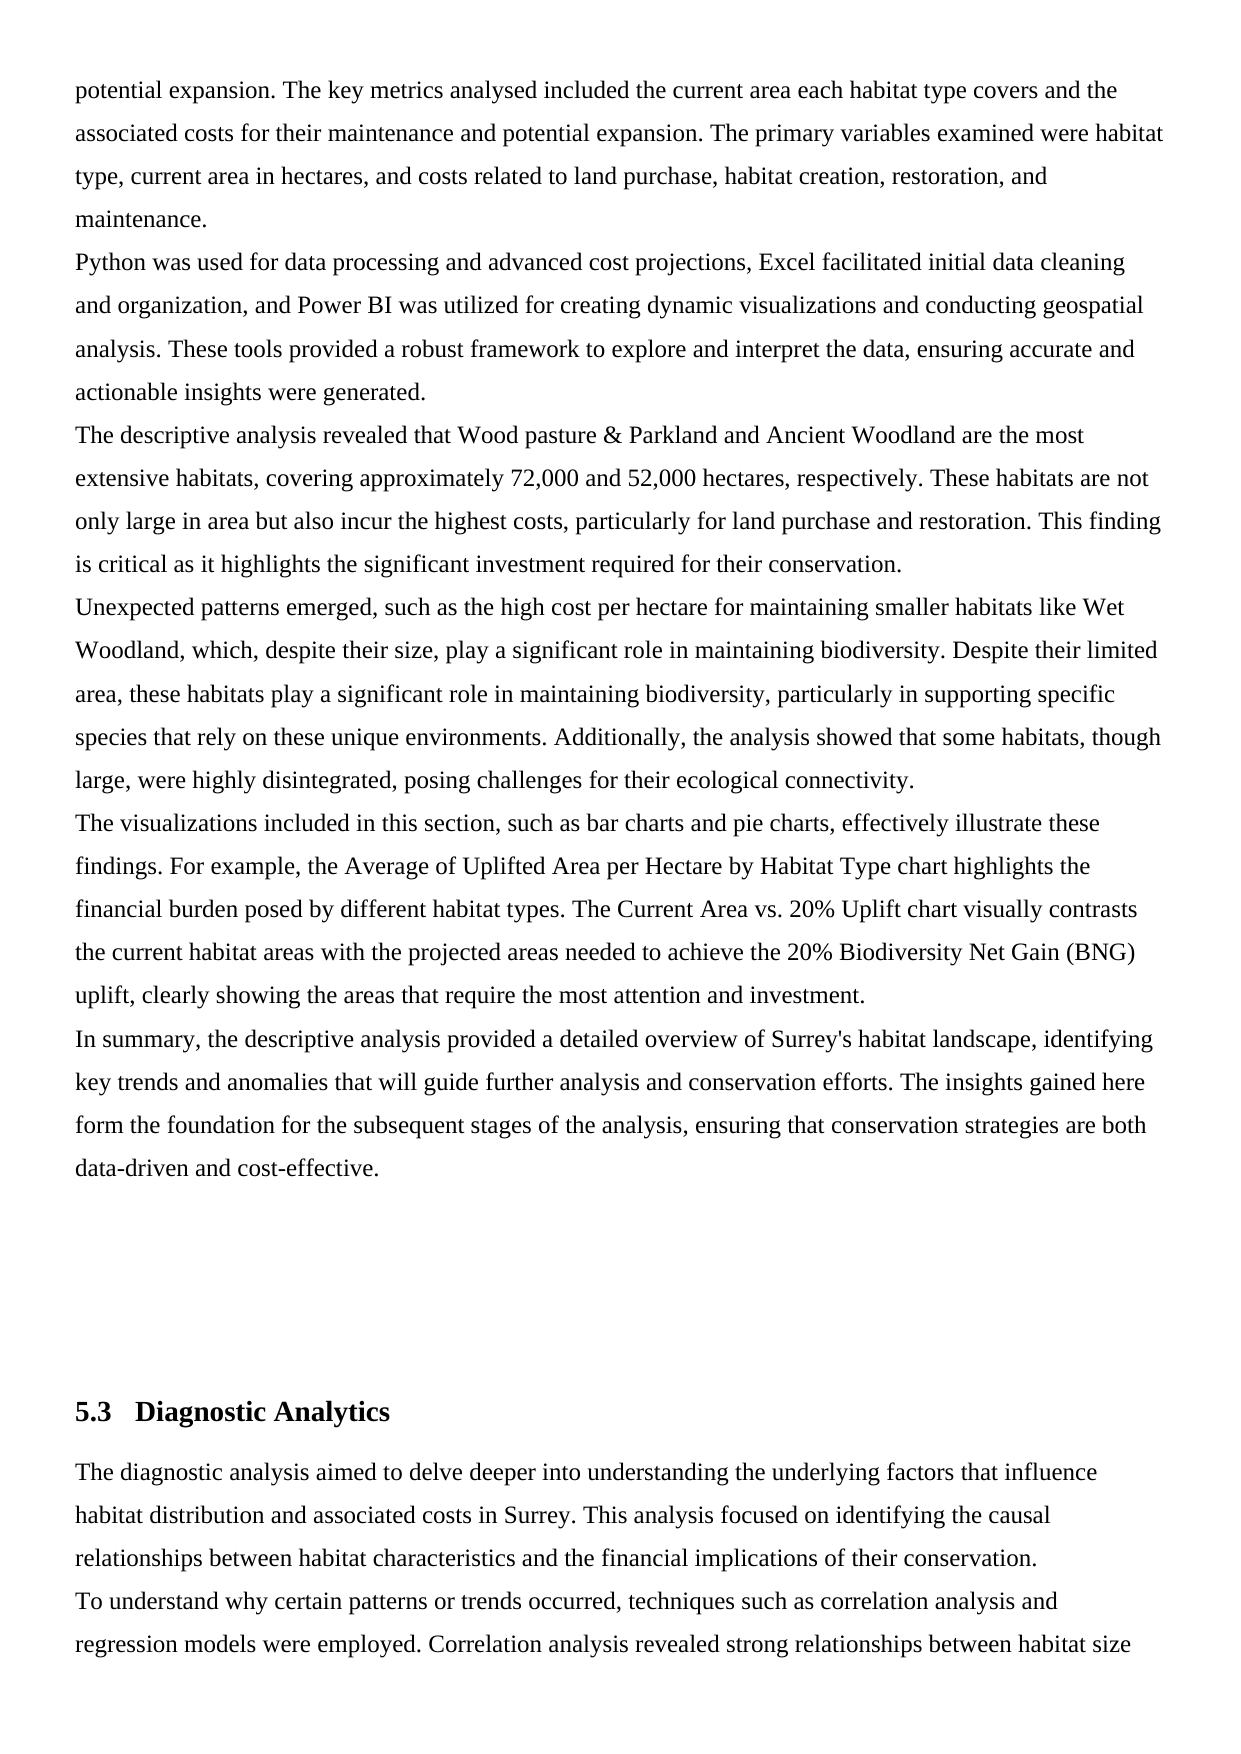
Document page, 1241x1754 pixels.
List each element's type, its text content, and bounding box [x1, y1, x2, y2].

text The visualizations included in this section, such as bar charts and pie charts, effectively illustrate these findings. For example, the Average of Uplifted Area per Hectare by Habitat Type chart highlights the financial burden posed by different habitat types. The Current Area vs. 20% Uplift chart visually contrasts the current habitat areas with the projected areas needed to achieve the 20% Biodiversity Net Gain (BNG) uplift, clearly showing the areas that require the most attention and investment. [75, 808, 1165, 1009]
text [75, 1586, 1165, 1658]
text Unexpected patterns emerged, such as the high cost per hectare for maintaining smaller habitats like Wet Woodland, which, despite their size, play a significant role in maintaining biodiversity. Despite their limited area, these habitats play a significant role in maintaining biodiversity, particularly in supporting specific species that rely on these unique environments. Additionally, the analysis showed that some habitats, though large, were highly disintegrated, posing challenges for their ecological connectivity. [75, 592, 1165, 794]
text The diagnostic analysis aimed to delve deeper into understanding the underlying factors that influence habitat distribution and associated costs in Surrey. This analysis focused on identifying the causal relationships between habitat characteristics and the financial implications of their conservation. [75, 1457, 1165, 1572]
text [75, 75, 1165, 233]
subtitle Diagnostic Analytics [75, 1394, 1165, 1427]
text In summary, the descriptive analysis provided a detailed overview of Surrey's habitat landscape, identifying key trends and anomalies that will guide further analysis and conservation efforts. The insights gained here form the foundation for the subsequent stages of the analysis, ensuring that conservation strategies are both data-driven and cost-effective. [75, 1024, 1165, 1182]
text The descriptive analysis revealed that Wood pasture & Parkland and Ancient Woodland are the most extensive habitats, covering approximately 72,000 and 52,000 hectares, respectively. These habitats are not only large in area but also incur the highest costs, particularly for land purchase and restoration. This finding is critical as it highlights the significant investment required for their conservation. [75, 420, 1165, 578]
text Python was used for data processing and advanced cost projections, Excel facilitated initial data cleaning and organization, and Power BI was utilized for creating dynamic visualizations and conducting geospatial analysis. These tools provided a robust framework to explore and interpret the data, ensuring accurate and actionable insights were generated. [75, 247, 1165, 406]
